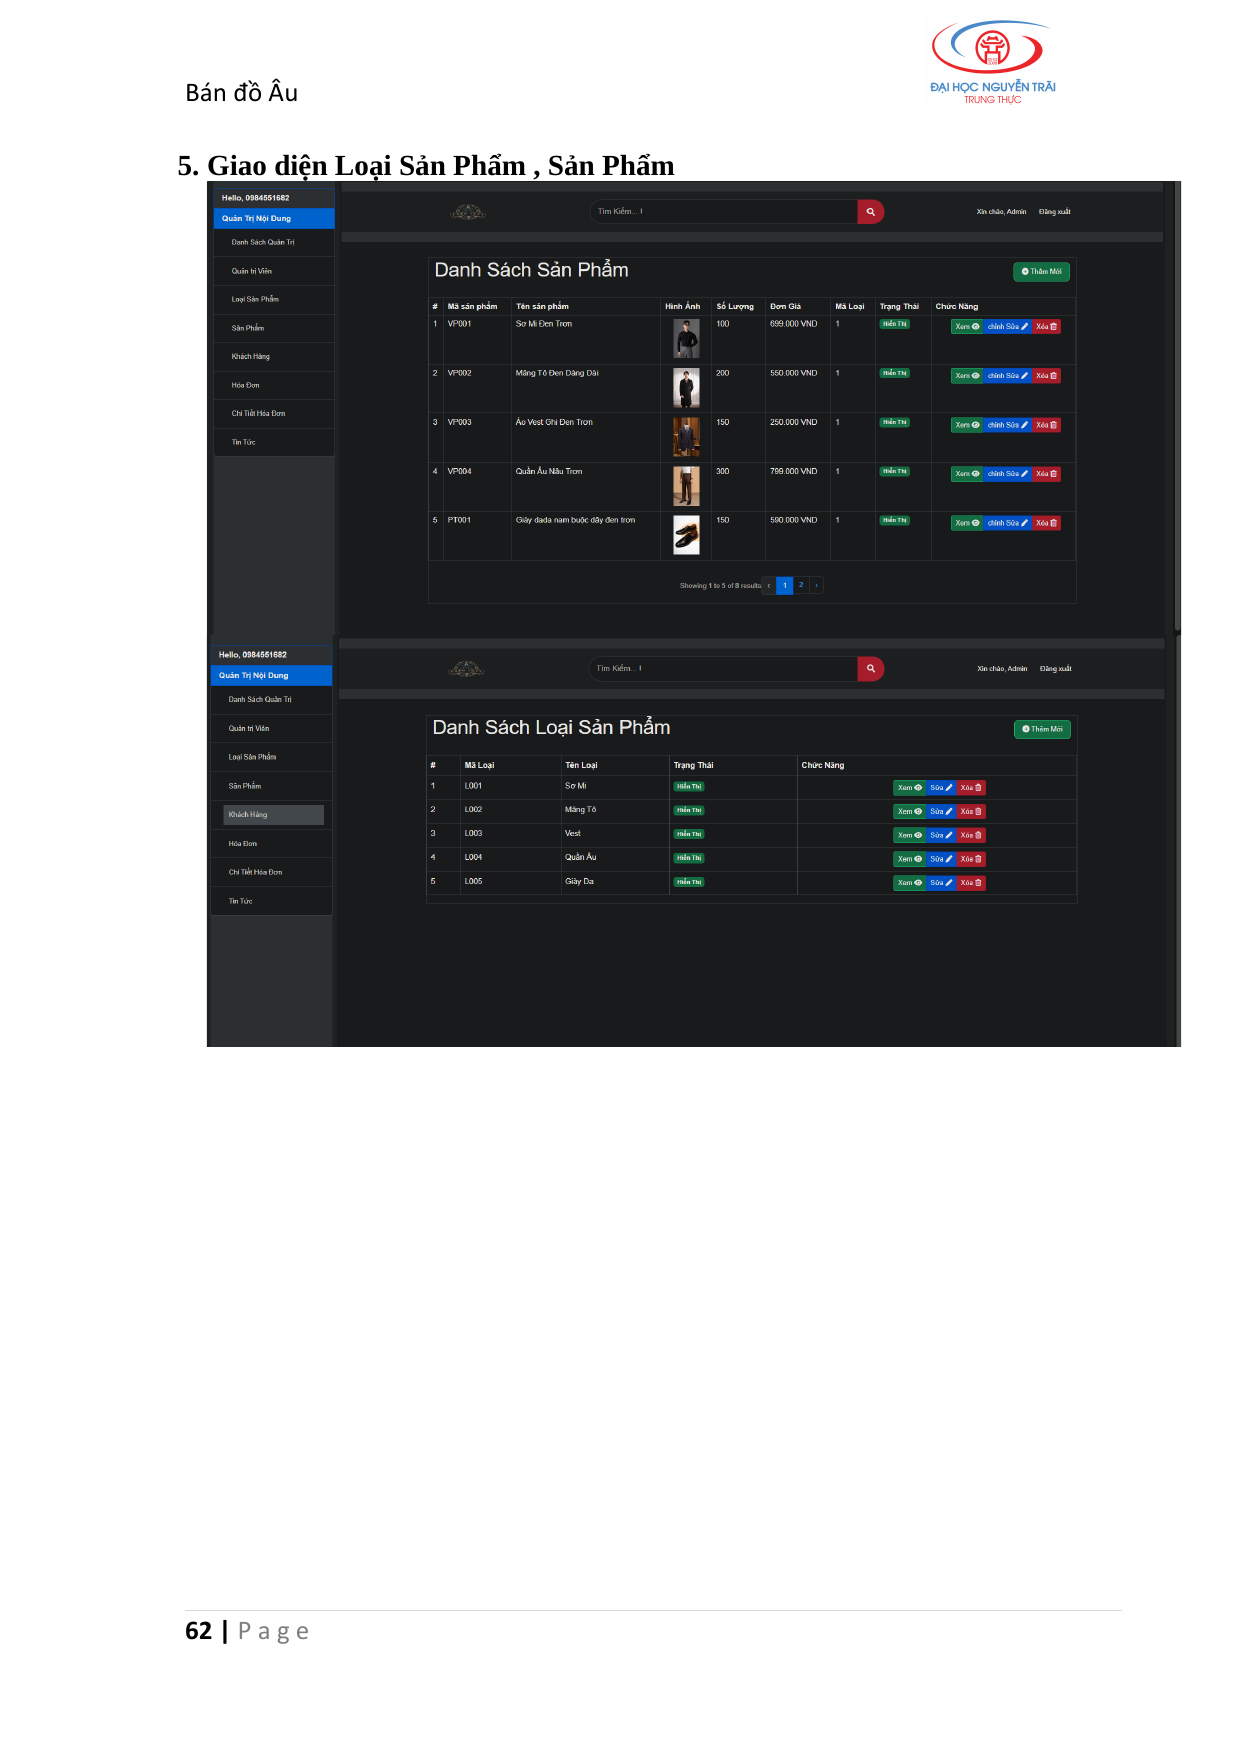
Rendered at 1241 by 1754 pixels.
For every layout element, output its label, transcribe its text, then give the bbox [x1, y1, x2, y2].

picture [206, 181, 1182, 1047]
picture [923, 15, 1062, 108]
